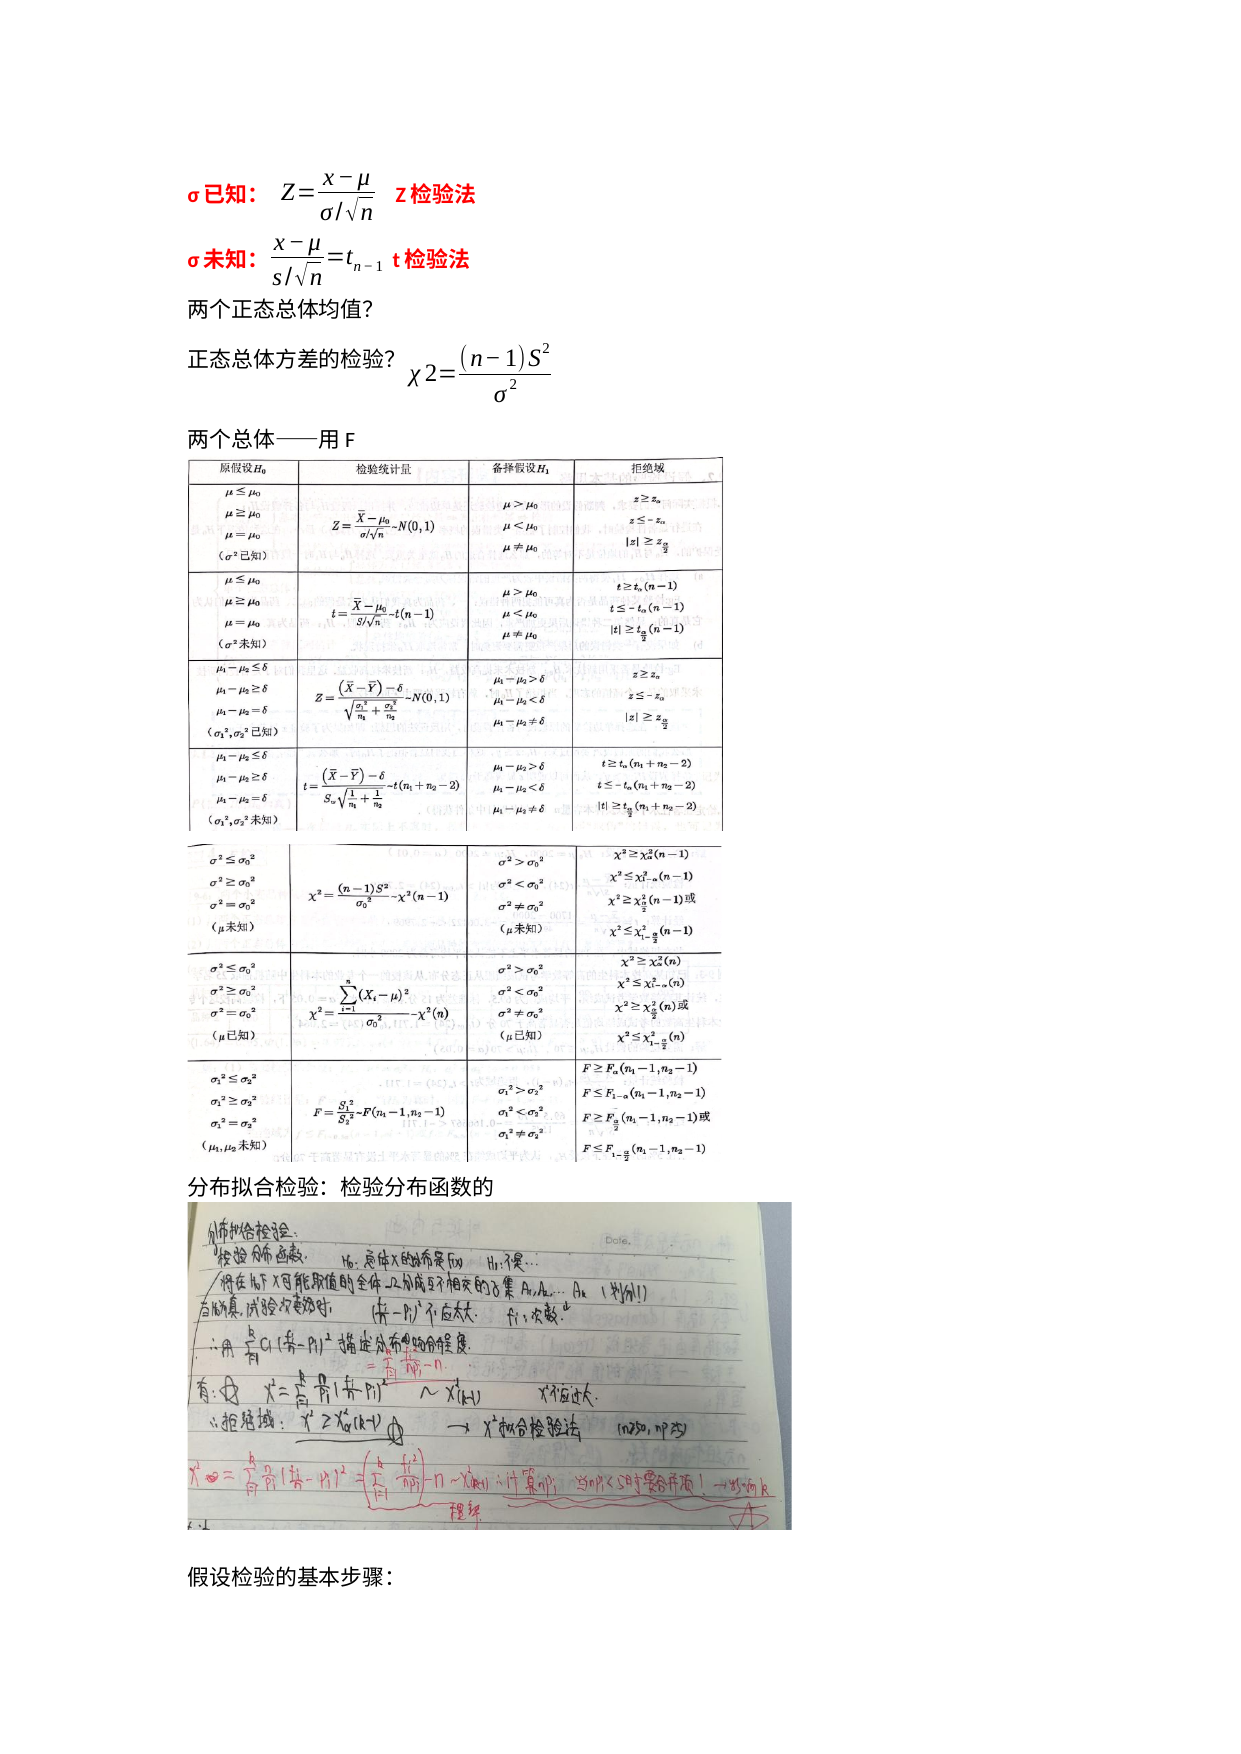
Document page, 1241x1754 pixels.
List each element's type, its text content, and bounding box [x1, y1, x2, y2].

picture [187, 454, 724, 831]
text σ未知： t检验法 [187, 227, 1053, 292]
text 两个总体——用F [187, 422, 1053, 454]
text 两个正态总体均值？ [187, 292, 1053, 324]
text 分布拟合检验：检验分布函数的 [187, 1169, 1053, 1202]
picture [187, 1202, 792, 1530]
text 假设检验的基本步骤： [187, 1559, 1053, 1592]
text σ已知： Z检验法 [187, 162, 1053, 227]
picture [187, 844, 722, 1162]
text 正态总体方差的检验？ [187, 324, 1053, 422]
